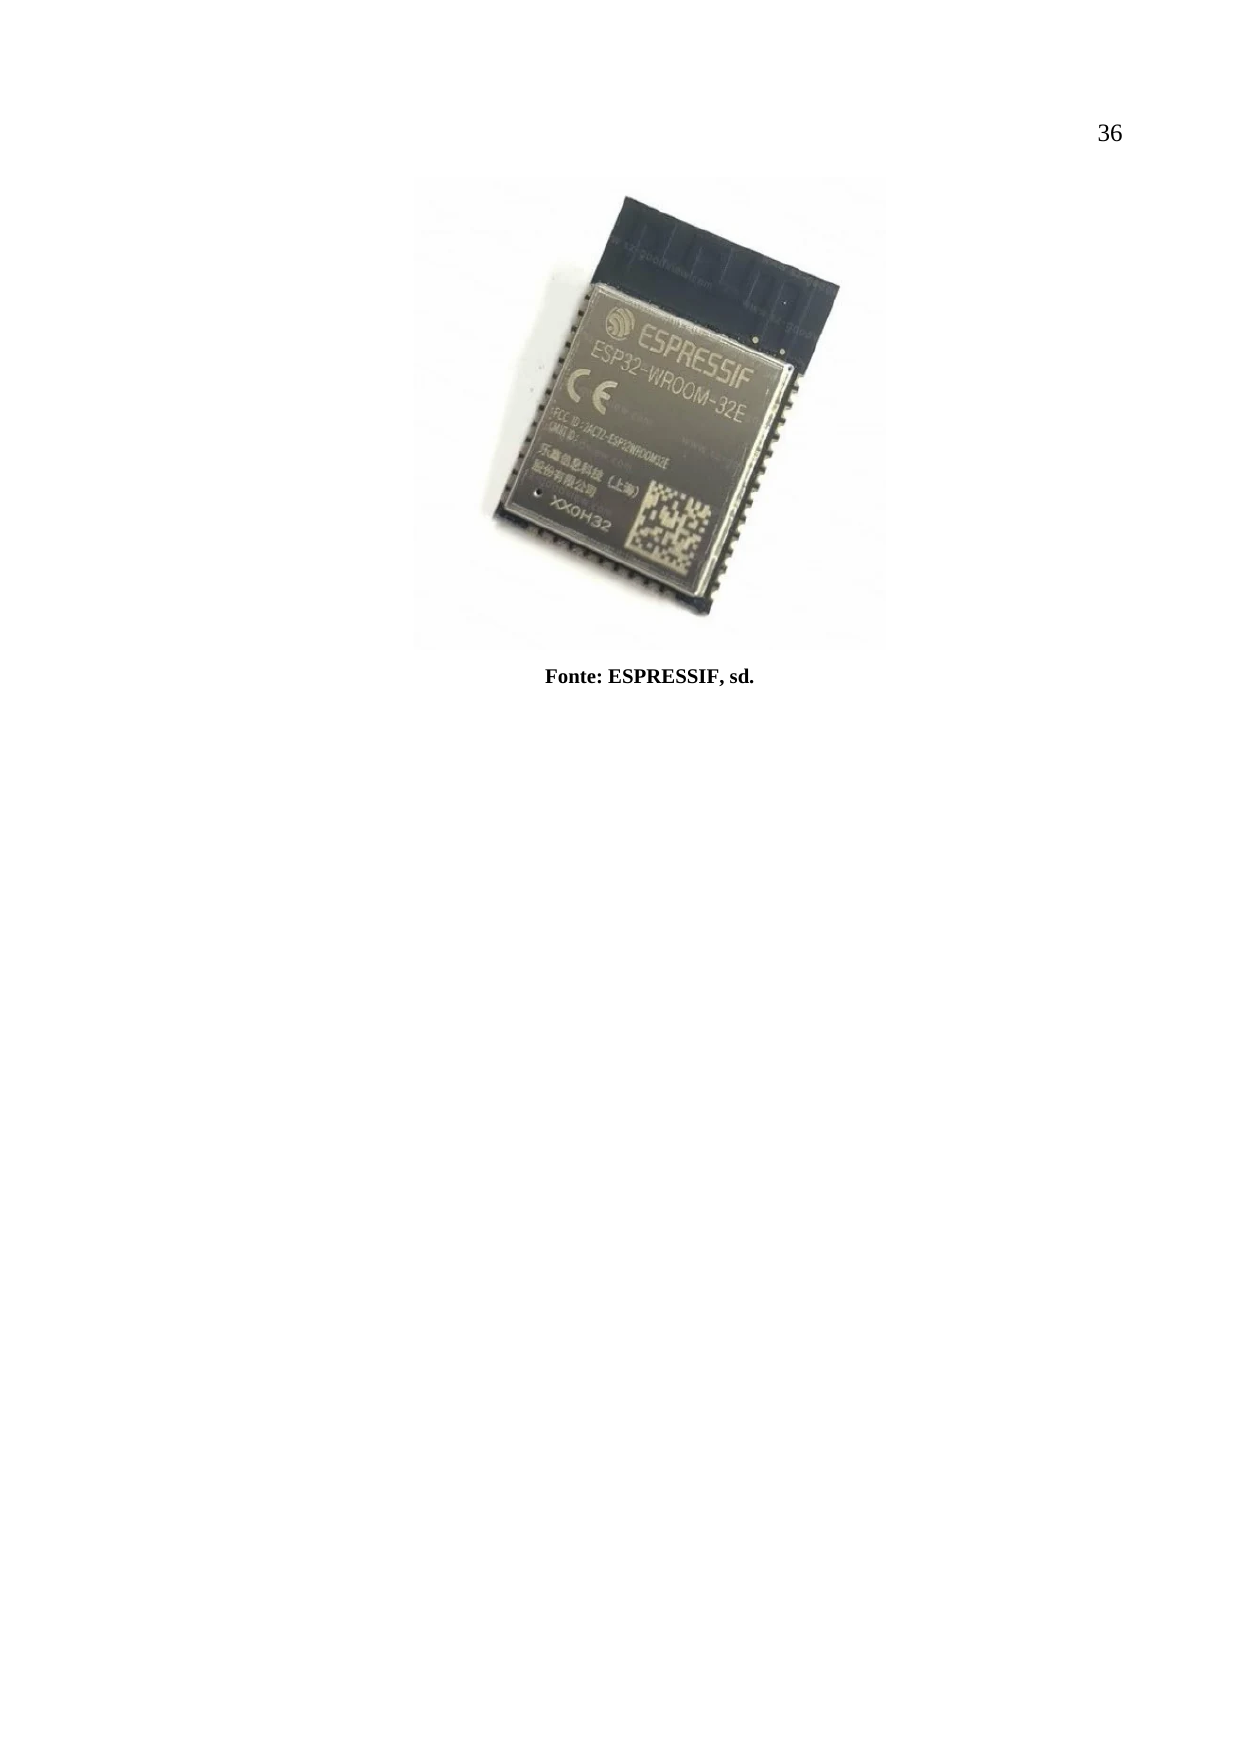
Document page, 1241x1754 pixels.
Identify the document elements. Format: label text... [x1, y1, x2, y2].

picture [413, 177, 886, 650]
list Fonte: ESPRESSIF, sd. [177, 664, 1122, 688]
